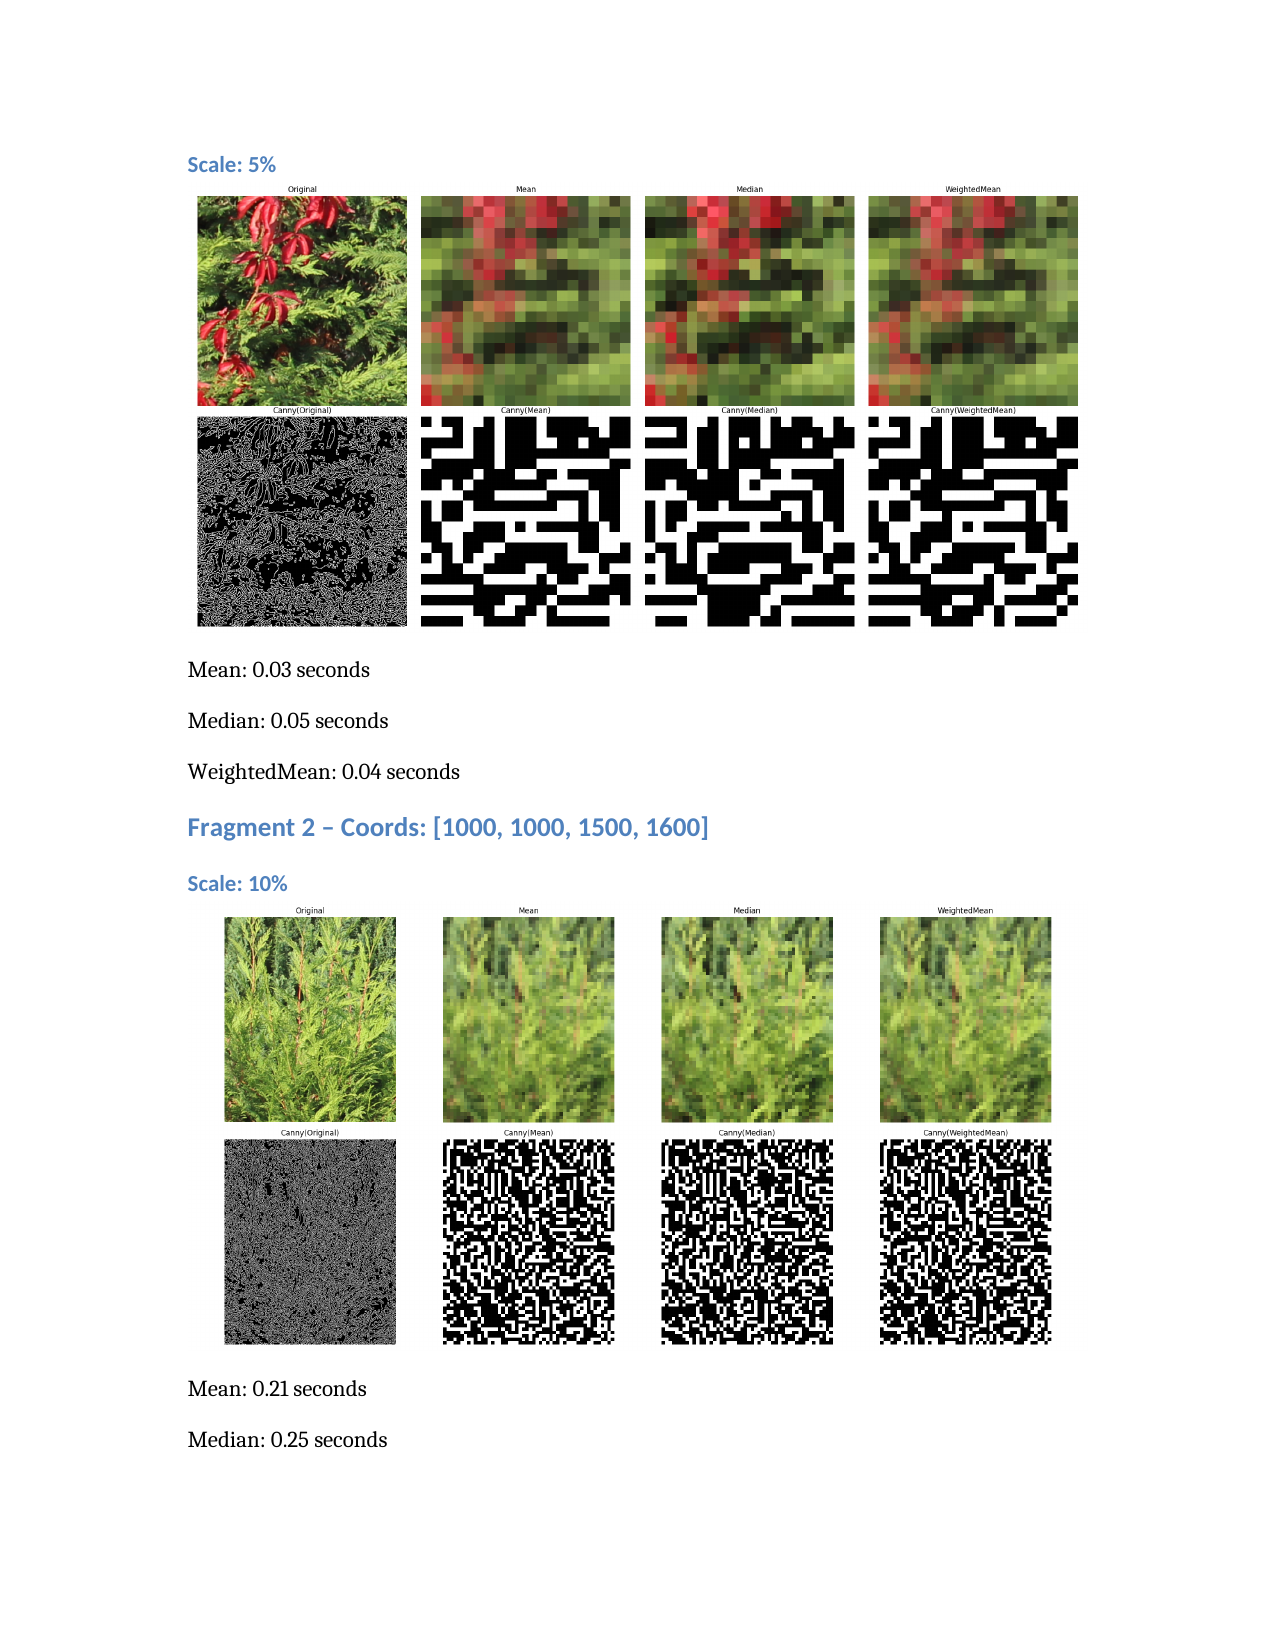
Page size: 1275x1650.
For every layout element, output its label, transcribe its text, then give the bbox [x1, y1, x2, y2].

subtitle Scale: 5% [187, 150, 1087, 178]
text Mean: 0.03 seconds [187, 657, 1087, 683]
picture [187, 901, 1088, 1351]
subtitle Scale: 10% [187, 869, 1087, 897]
text Median: 0.05 seconds [187, 708, 1087, 734]
text Mean: 0.21 seconds [187, 1376, 1087, 1402]
picture [187, 182, 1088, 633]
text Median: 0.25 seconds [187, 1427, 1087, 1453]
text WeightedMean: 0.04 seconds [187, 759, 1087, 785]
subtitle Fragment 2 – Coords: [1000, 1000, 1500, 1600] [187, 810, 1087, 843]
